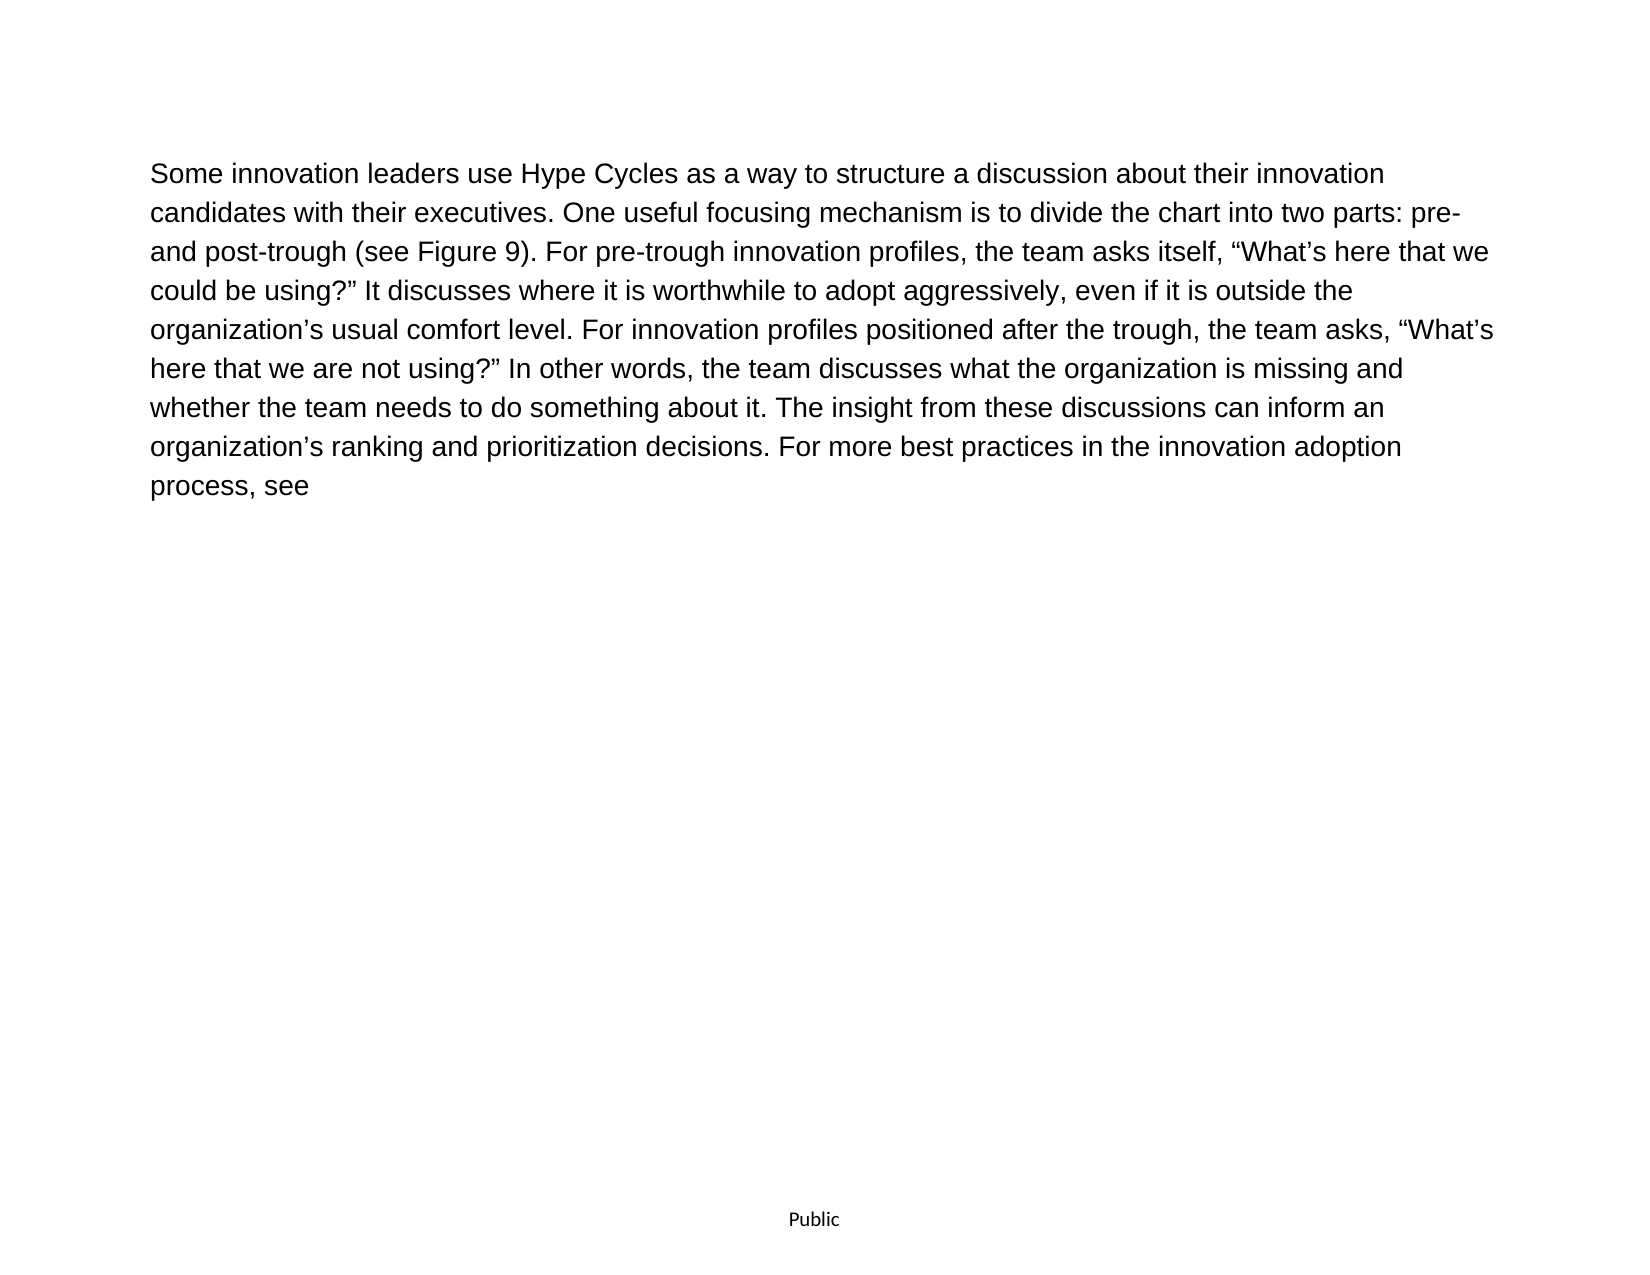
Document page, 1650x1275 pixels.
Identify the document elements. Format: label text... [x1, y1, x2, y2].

text Some innovation leaders use Hype Cycles as a way to structure a discussion about their innovation candidates with their executives. One useful focusing mechanism is to divide the chart into two parts: pre- and post-trough (see Figure 9). For pre-trough innovation profiles, the team asks itself, “What’s here that we could be using?” It discusses where it is worthwhile to adopt aggressively, even if it is outside the organization’s usual comfort level. For innovation profiles positioned after the trough, the team asks, “What’s here that we are not using?” In other words, the team discusses what the organization is missing and whether the team needs to do something about it. The insight from these discussions can inform an organization’s ranking and prioritization decisions. For more best practices in the innovation adoption process, see [150, 150, 1500, 502]
